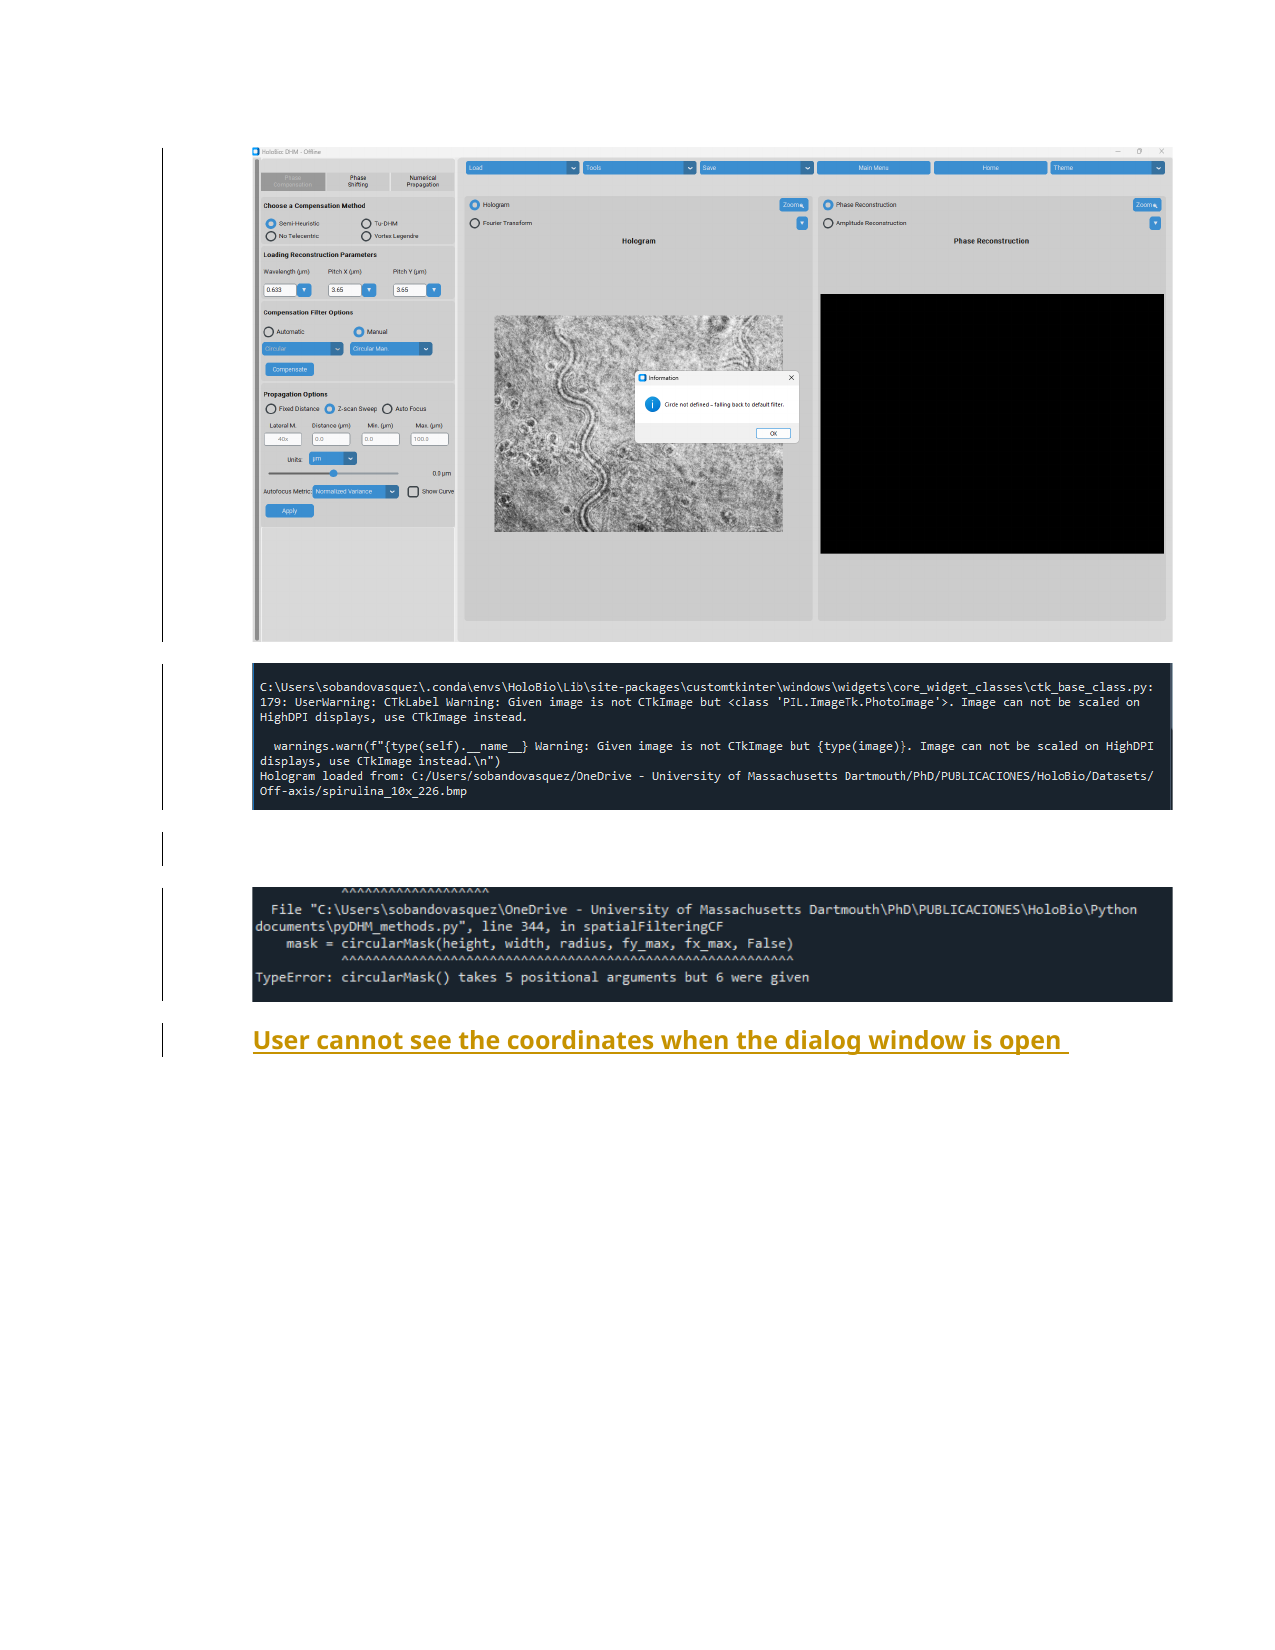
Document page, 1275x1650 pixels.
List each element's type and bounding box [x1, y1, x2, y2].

picture [252, 147, 1173, 642]
picture [252, 887, 1173, 1002]
picture [252, 663, 1173, 810]
